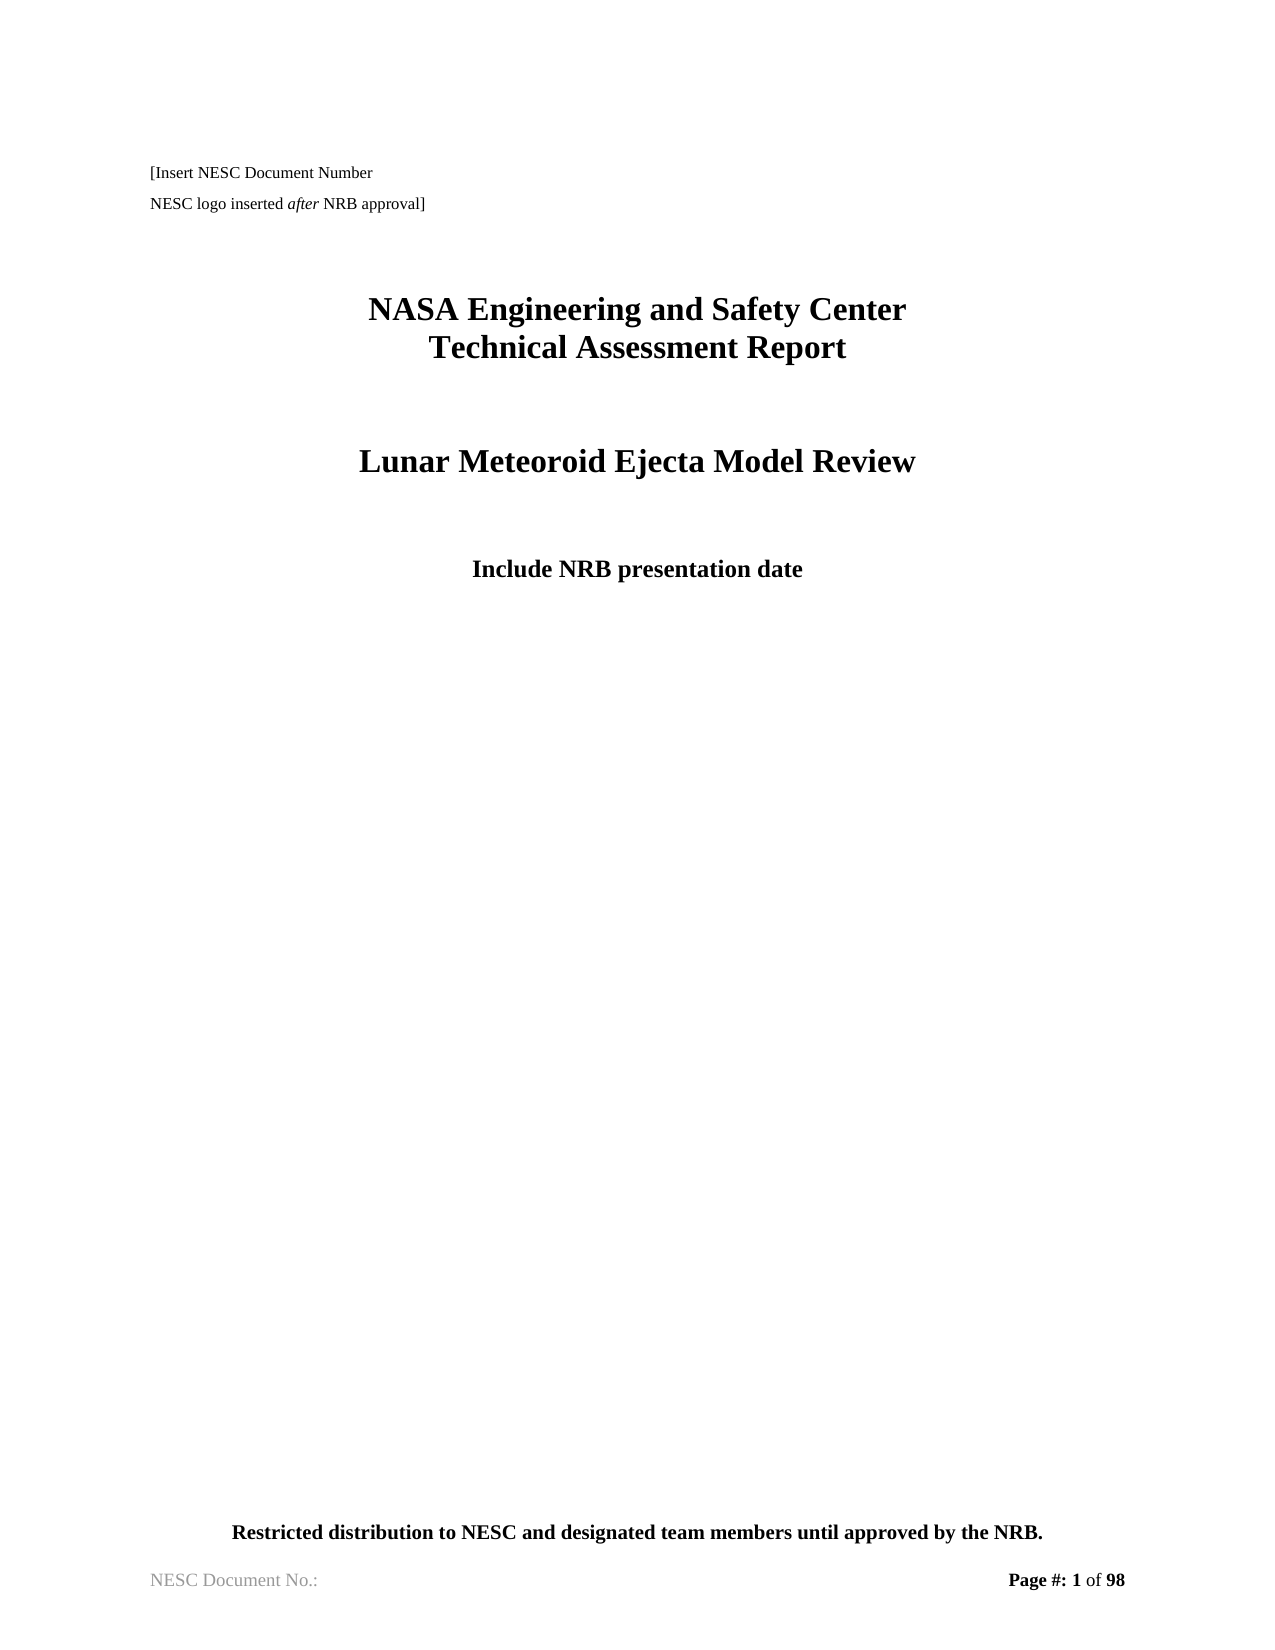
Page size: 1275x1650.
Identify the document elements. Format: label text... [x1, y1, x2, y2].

title NASA Engineering and Safety Center Technical Assessment Report [150, 289, 1125, 366]
text Include NRB presentation date [150, 554, 1125, 583]
text NESC logo inserted after NRB approval] [150, 194, 1125, 213]
title Lunar Meteoroid Ejecta Model Review [150, 441, 1125, 479]
text [Insert NESC Document Number [150, 162, 1125, 182]
